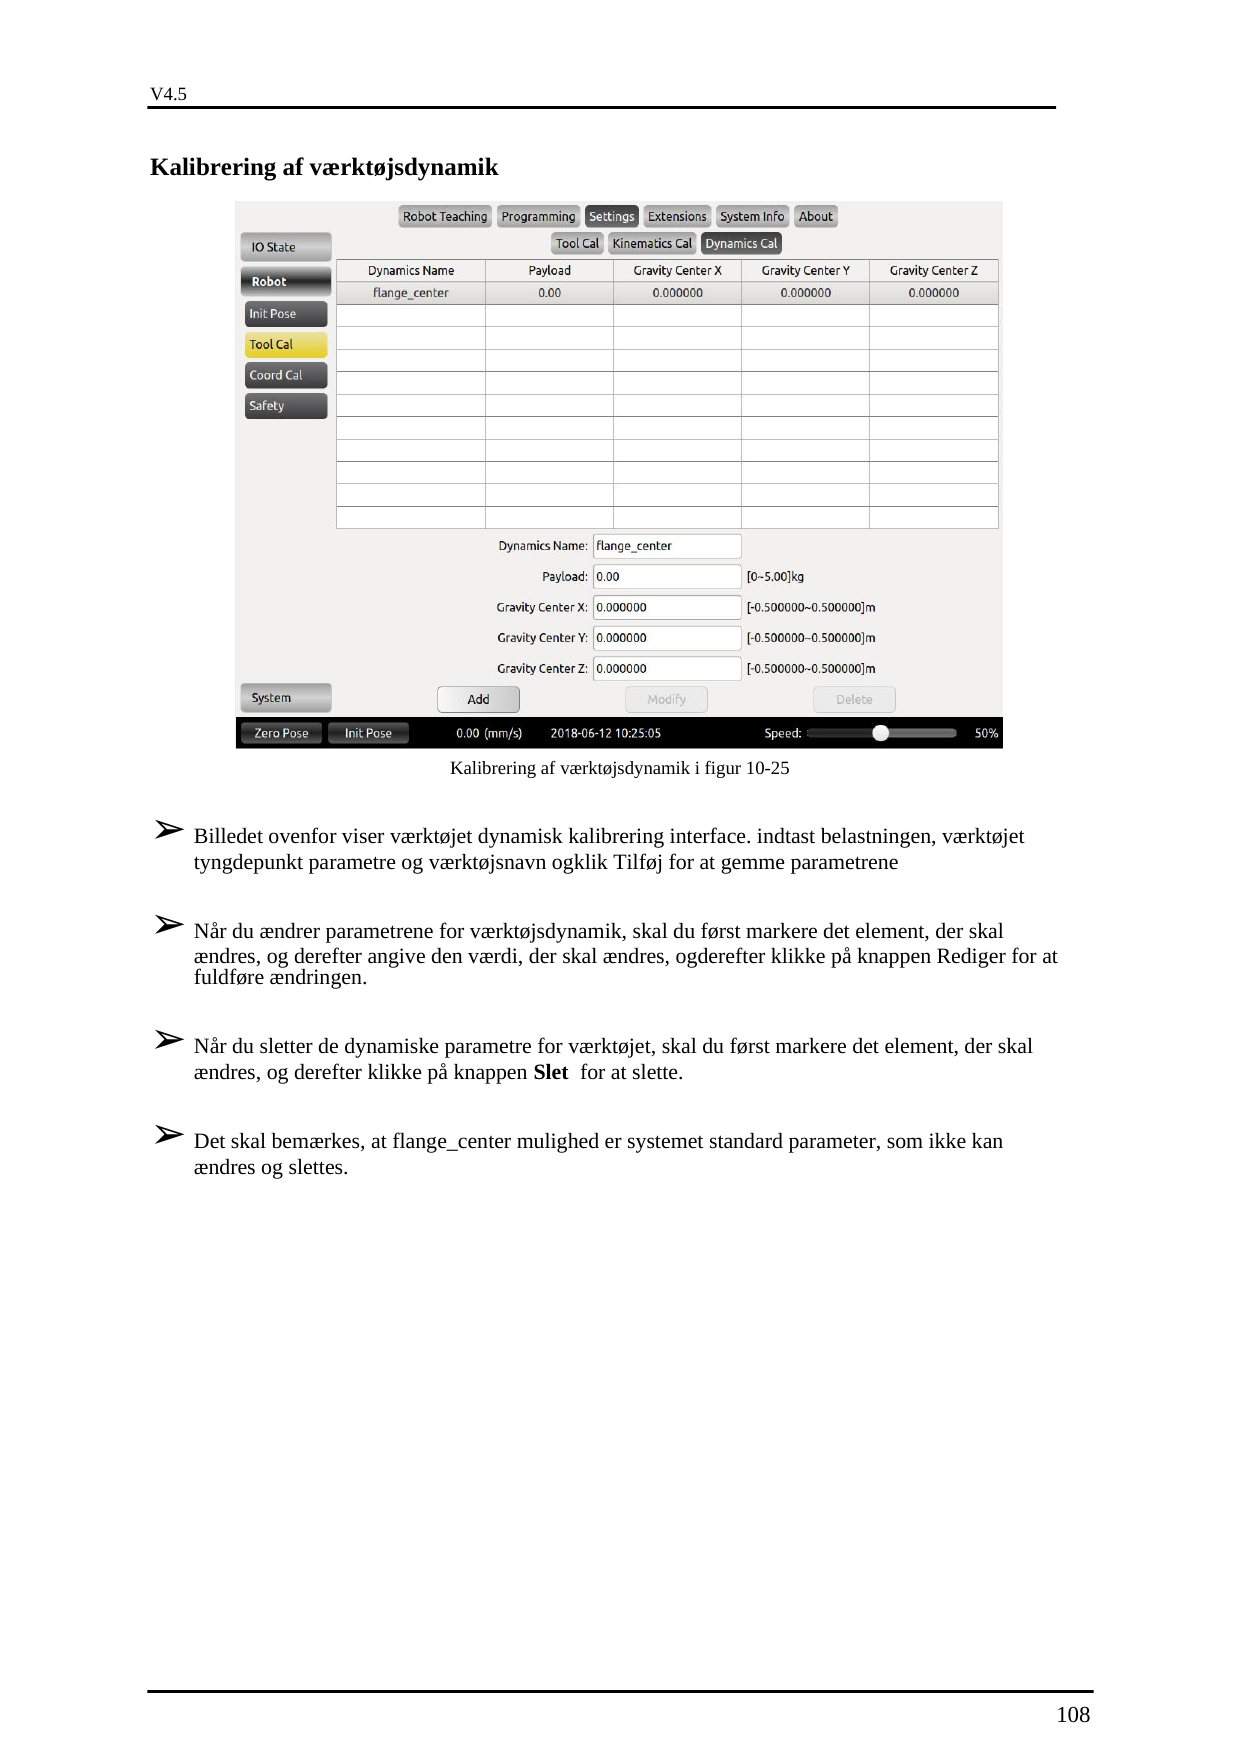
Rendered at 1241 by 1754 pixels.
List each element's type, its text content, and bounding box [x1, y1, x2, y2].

list Det skal bemærkes, at flange_center mulighed er systemet standard parameter, som ikke kan ændres og slettes. [150, 1109, 1019, 1179]
list Billedet ovenfor viser værktøjet dynamisk kalibrering interface. indtast belastningen, værktøjet tyngdepunkt parametre og værktøjsnavn ogklik Tilføj for at gemme parametrene [150, 805, 1035, 874]
list Når du ændrer parametrene for værktøjsdynamik, skal du først markere det element, der skal ændres, og derefter angive den værdi, der skal ændres, ogderefter klikke på knappen Rediger for at fuldføre ændringen. [150, 899, 1062, 989]
picture [235, 201, 1004, 749]
text Kalibrering af værktøjsdynamik [150, 152, 1090, 180]
text Kalibrering af værktøjsdynamik i figur 10-25 [150, 757, 1089, 778]
list Når du sletter de dynamiske parametre for værktøjet, skal du først markere det element, der skal ændres, og derefter klikke på knappen Slet for at slette. [150, 1014, 1054, 1084]
text V4.5 [150, 83, 1090, 104]
